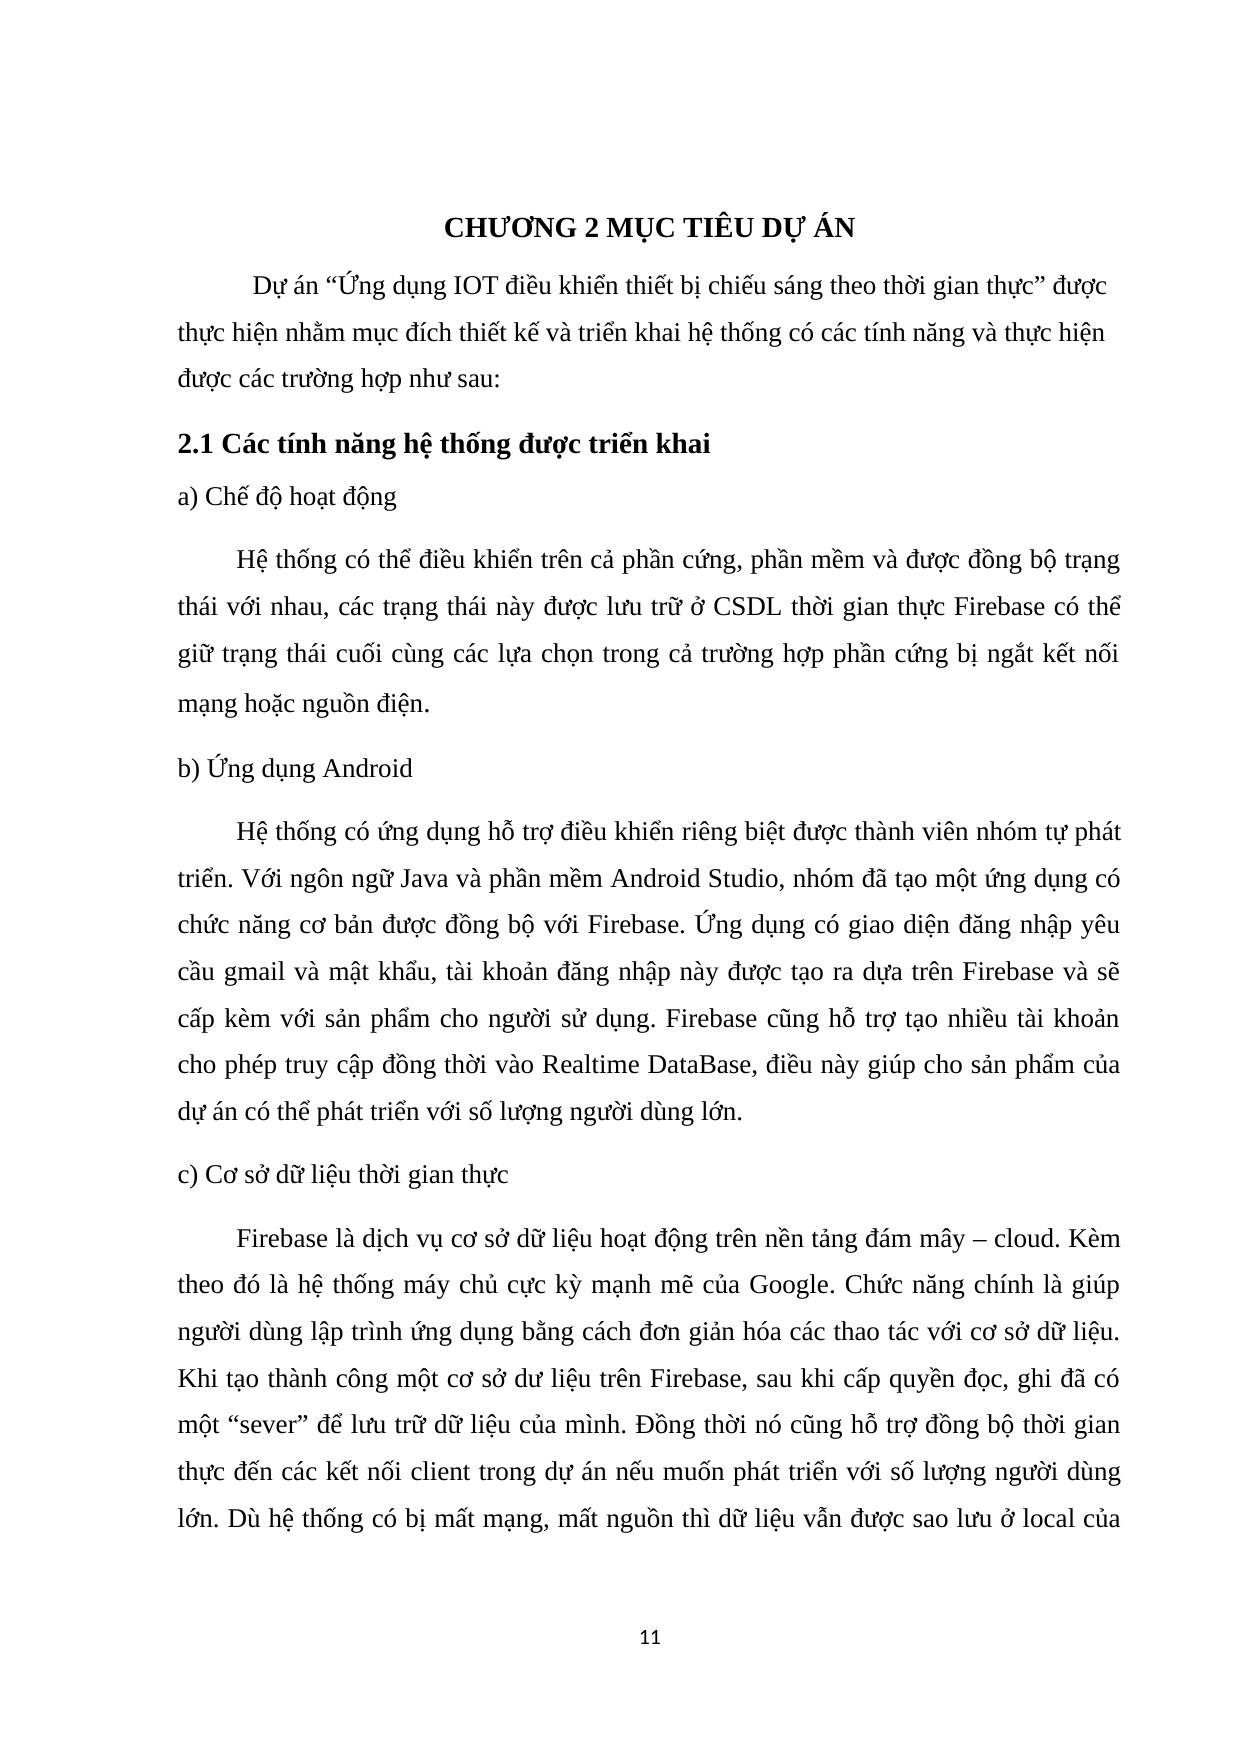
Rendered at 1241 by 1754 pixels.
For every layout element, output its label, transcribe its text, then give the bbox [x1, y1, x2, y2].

text Hệ thống có thể điều khiển trên cả phần cứng, phần mềm và được đồng bộ trạng thái với nhau, các trạng thái này được lưu trữ ở CSDL thời gian thực Firebase có thể giữ trạng thái cuối cùng các lựa chọn trong cả trường hợp phần cứng bị ngắt kết nối mạng hoặc nguồn điện. [177, 544, 1122, 718]
text Dự án “Ứng dụng IOT điều khiển thiết bị chiếu sáng theo thời gian thực” được thực hiện nhằm mục đích thiết kế và triển khai hệ thống có các tính năng và thực hiện được các trường hợp như sau: [177, 269, 1122, 394]
text a) Chế độ hoạt động [177, 480, 1122, 511]
text Hệ thống có ứng dụng hỗ trợ điều khiển riêng biệt được thành viên nhóm tự phát triển. Với ngôn ngữ Java và phần mềm Android Studio, nhóm đã tạo một ứng dụng có chức năng cơ bản được đồng bộ với Firebase. Ứng dụng có giao diện đăng nhập yêu cầu gmail và mật khẩu, tài khoản đăng nhập này được tạo ra dựa trên Firebase và sẽ cấp kèm với sản phẩm cho người sử dụng. Firebase cũng hỗ trợ tạo nhiều tài khoản cho phép truy cập đồng thời vào Realtime DataBase, điều này giúp cho sản phẩm của dự án có thể phát triển với số lượng người dùng lớn. [177, 815, 1122, 1126]
subtitle 2.1 Các tính năng hệ thống được triển khai [177, 426, 1122, 459]
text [177, 1222, 1122, 1533]
text c) Cơ sở dữ liệu thời gian thực [177, 1158, 1122, 1190]
text b) Ứng dụng Android [177, 752, 1122, 783]
subtitle CHƯƠNG 2 MỤC TIÊU DỰ ÁN [177, 211, 1122, 244]
